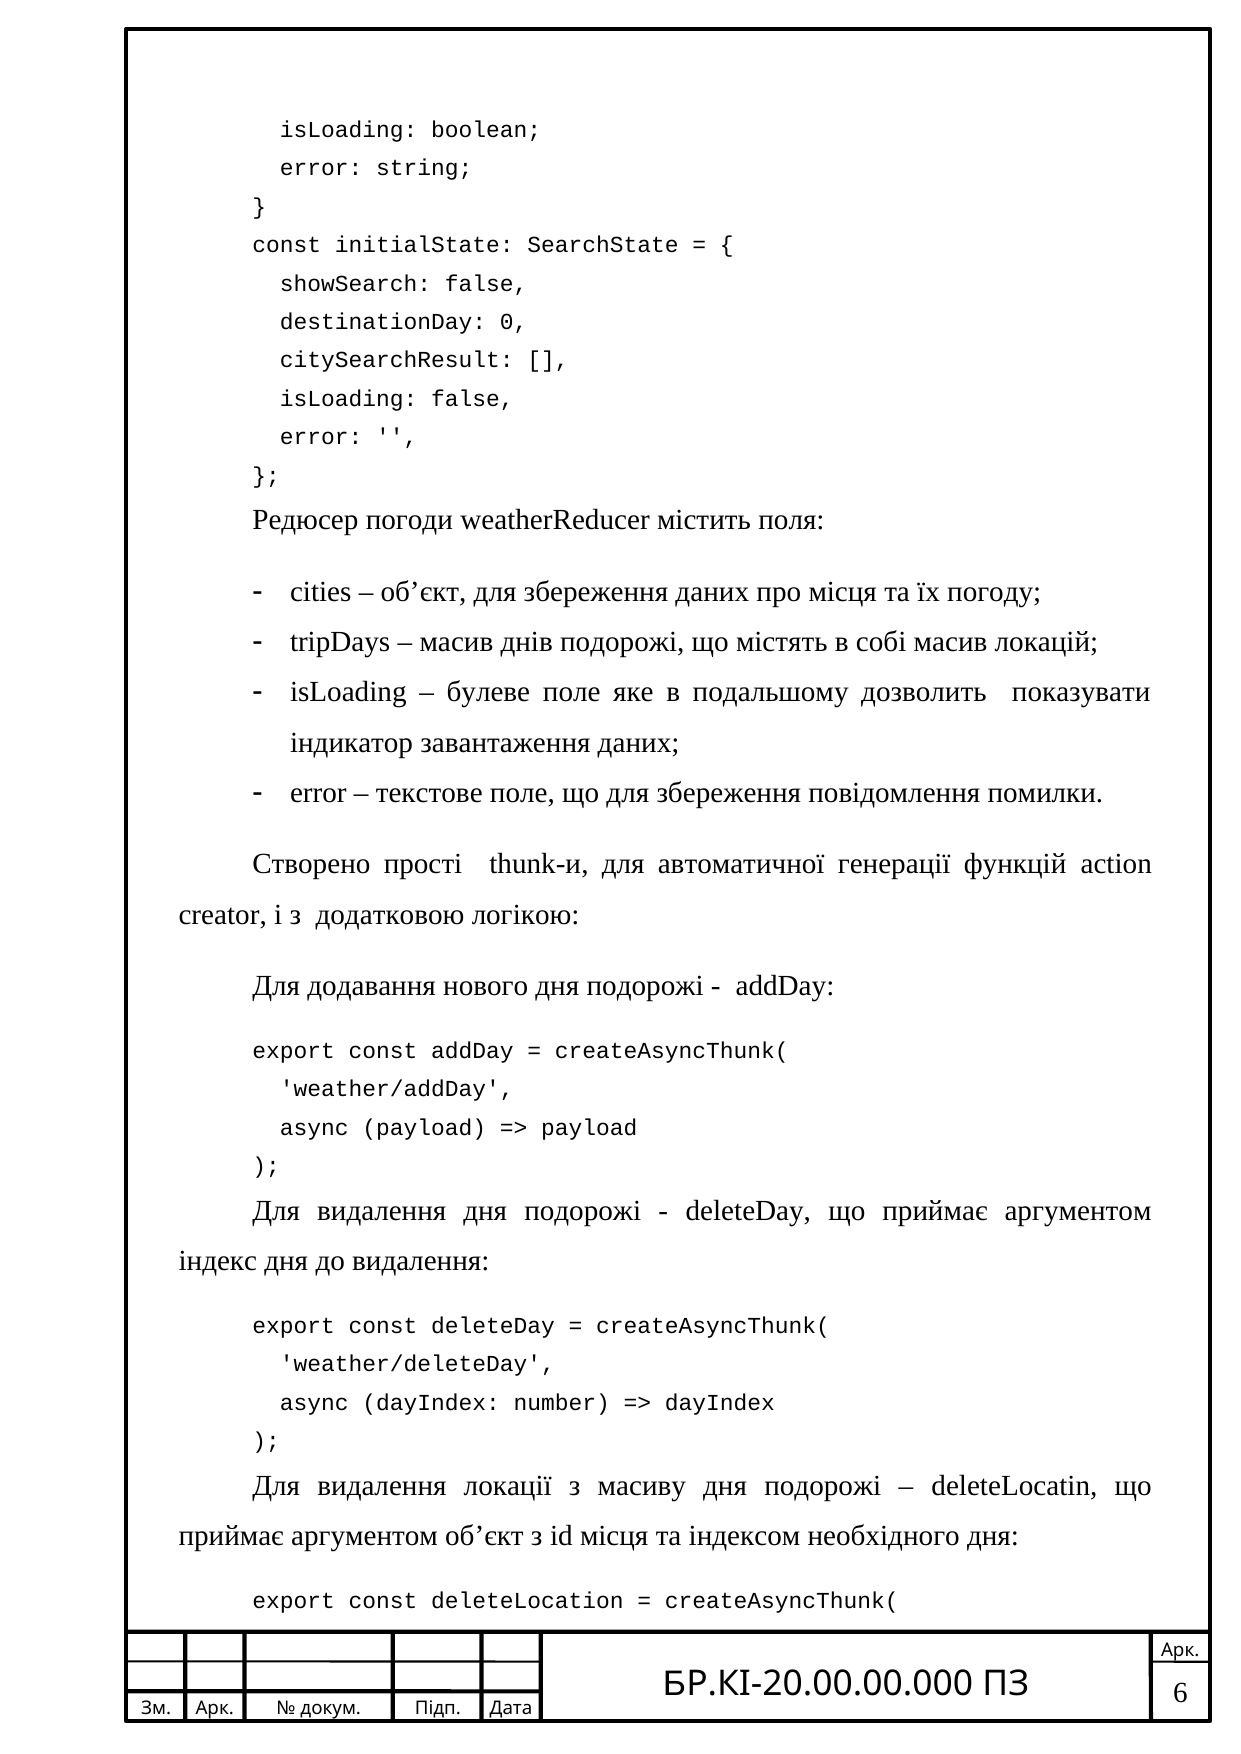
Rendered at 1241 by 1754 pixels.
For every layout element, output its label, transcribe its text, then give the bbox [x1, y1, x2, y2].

text 'weather/addDay', [178, 1077, 1152, 1103]
text destinationDay: 0, [178, 310, 1152, 336]
text } [178, 195, 1152, 221]
text error: '', [178, 426, 1152, 452]
text Редюсер погоди weatherReducer містить поля: [178, 502, 1152, 536]
text const initialState: SearchState = { [178, 233, 1152, 259]
text Для видалення локації з масиву дня подорожі – deleteLocatin, що приймає аргументом об’єкт з id місця та індексом необхідного дня: [178, 1468, 1152, 1552]
text async (dayIndex: number) => dayIndex [178, 1391, 1152, 1417]
text isLoading: boolean; [178, 118, 1152, 144]
text error: string; [178, 157, 1152, 182]
text showSearch: false, [178, 272, 1152, 298]
text isLoading: false, [178, 387, 1152, 413]
text Для видалення дня подорожі - deleteDay, що приймає аргументом індекс дня до видалення: [178, 1193, 1152, 1277]
text export const deleteDay = createAsyncThunk( [178, 1314, 1152, 1340]
text ); [178, 1154, 1152, 1180]
text export const deleteLocation = createAsyncThunk( [178, 1589, 1152, 1615]
text export const addDay = createAsyncThunk( [178, 1039, 1152, 1065]
text }; [178, 464, 1152, 490]
text citySearchResult: [], [178, 349, 1152, 375]
text ); [178, 1429, 1152, 1456]
text Для додавання нового дня подорожі - addDay: [178, 968, 1152, 1001]
list error – текстове поле, що для збереження повідомлення помилки. [252, 775, 1152, 809]
text async (payload) => payload [178, 1116, 1152, 1142]
list isLoading – булеве поле яке в подальшому дозволить показувати індикатор завантаження даних; [252, 674, 1152, 758]
text 'weather/deleteDay', [178, 1353, 1152, 1379]
text Створено прості thunk-и, для автоматичної генерації функцій action creator, і з додатковою логікою: [178, 846, 1152, 930]
list cities – об’єкт, для збереження даних про місця та їх погоду; [252, 574, 1152, 607]
list tripDays – масив днів подорожі, що містять в собі масив локацій; [252, 624, 1152, 658]
